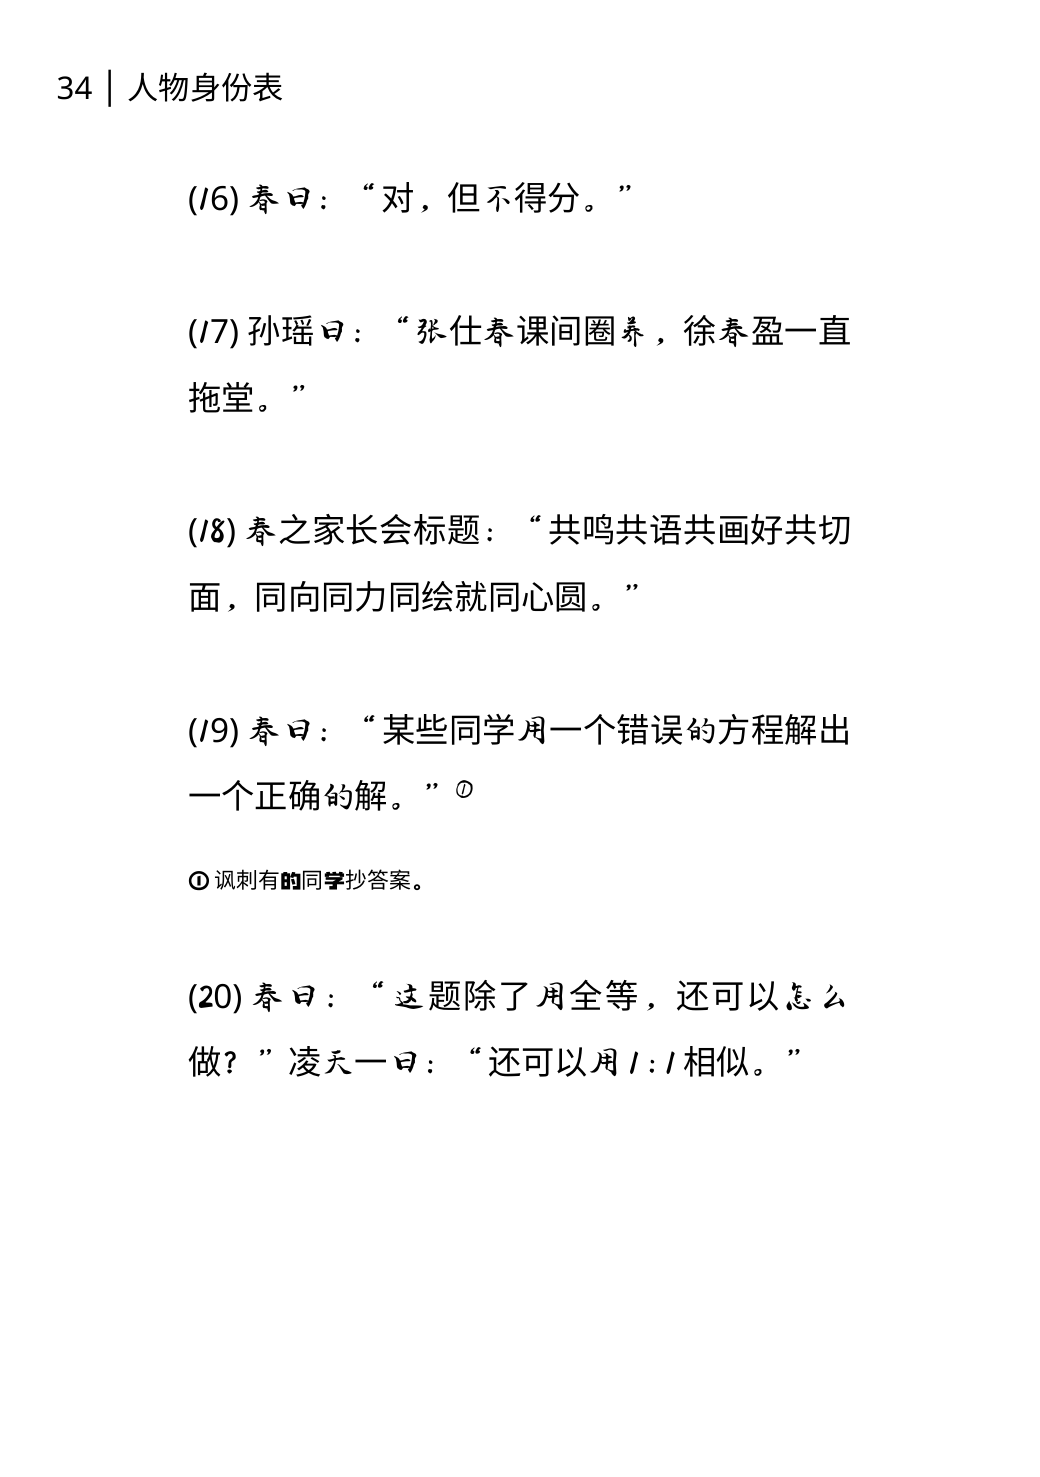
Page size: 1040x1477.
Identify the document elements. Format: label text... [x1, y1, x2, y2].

list 春曰：“对，但不得分。” [188, 166, 852, 233]
list 孙瑶曰：“张仕春课间圈养，徐春盈一直拖堂。” [188, 299, 852, 432]
text ①讽刺有的同学抄答案。 [188, 864, 852, 897]
list 春之家长会标题：“共鸣共语共画好共切面，同向同力同绘就同心圆。” [188, 499, 852, 632]
list 春曰：“这题除了用全等，还可以怎么做？”凌天一曰：“还可以用1 : 1相似。” [188, 964, 852, 1097]
list 春曰：“某些同学用一个错误的方程解出一个正确的解。”① [188, 698, 852, 831]
